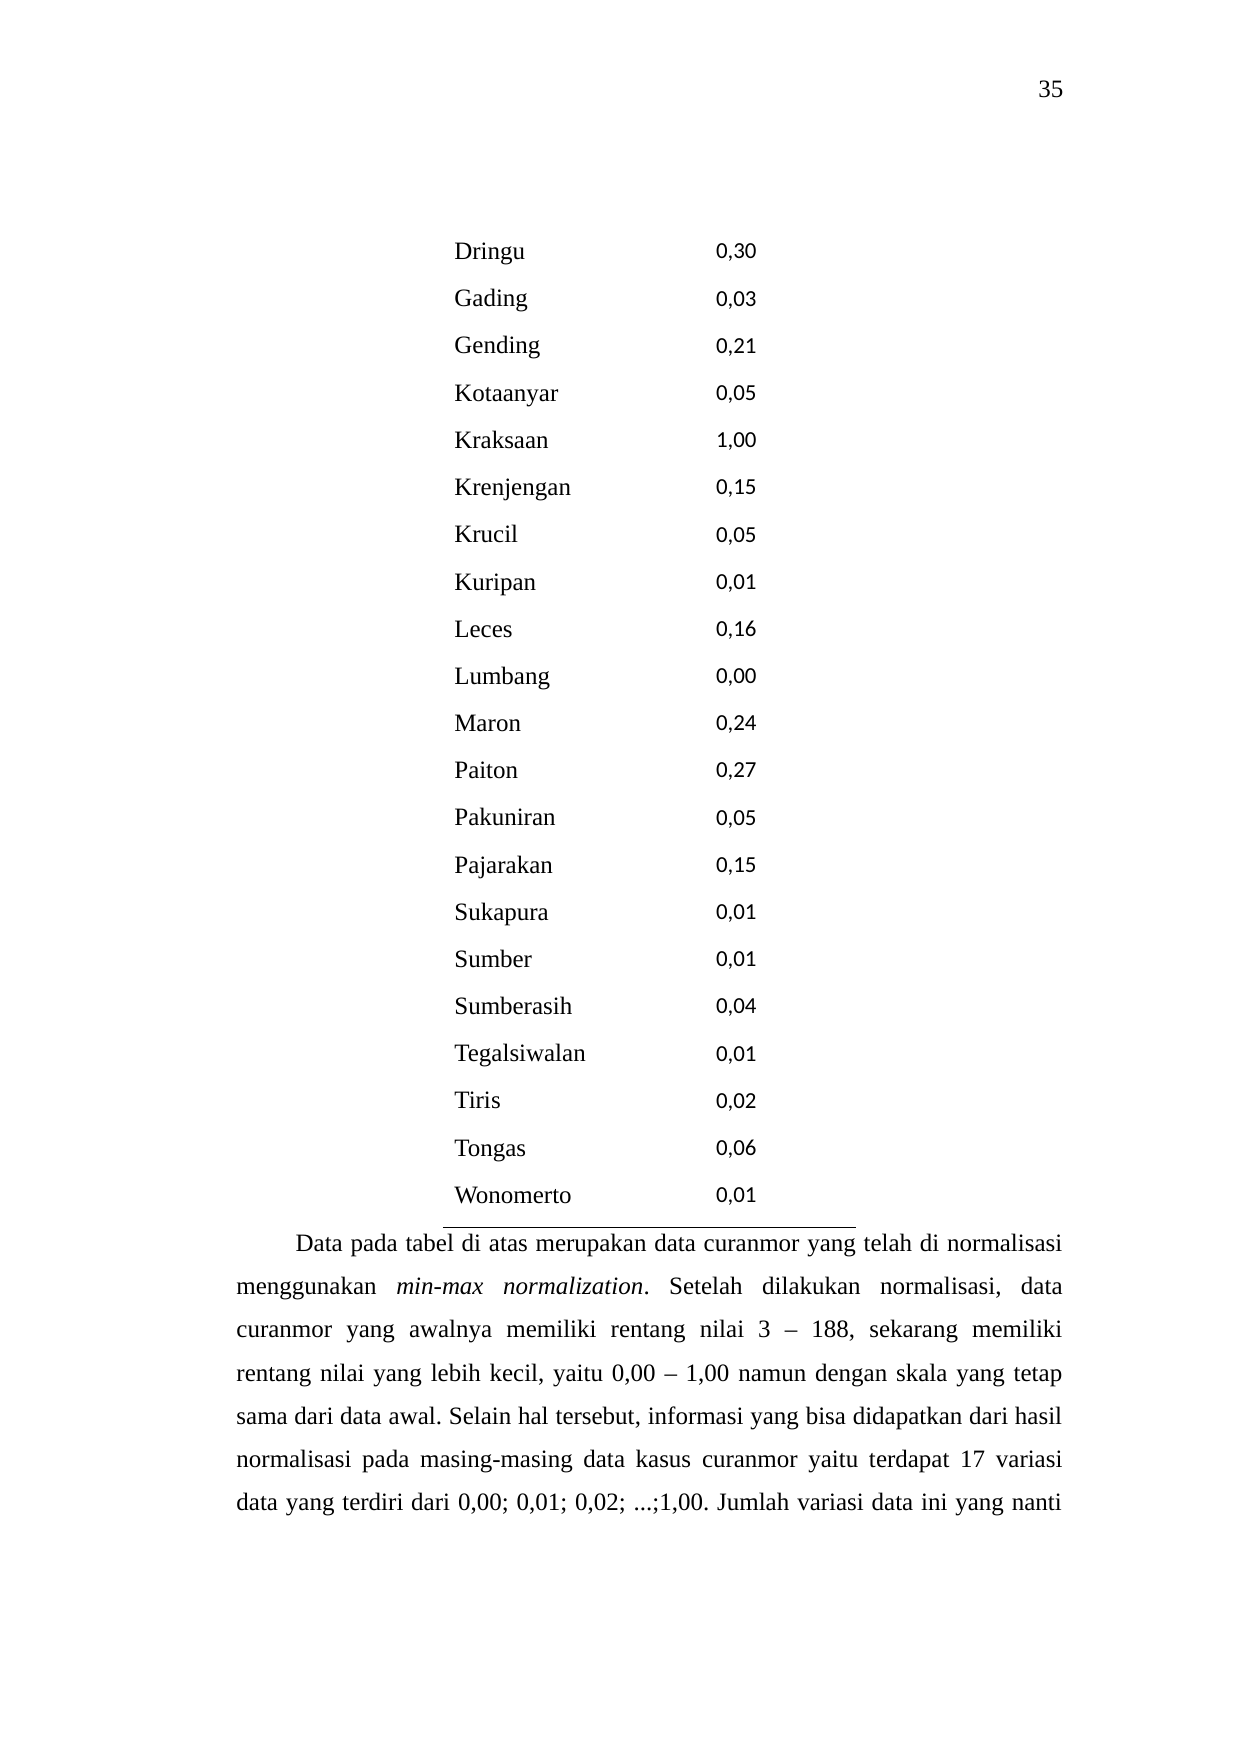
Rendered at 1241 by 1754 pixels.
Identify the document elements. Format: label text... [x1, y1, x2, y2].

table_cell 0,01 [616, 1180, 856, 1227]
table_cell Dringu [443, 236, 616, 283]
table_cell 0,15 [616, 472, 856, 519]
table_cell 0,06 [616, 1133, 856, 1180]
table_cell Pakuniran [443, 803, 616, 850]
table_cell 0,16 [616, 614, 856, 661]
table_cell Wonomerto [443, 1180, 616, 1227]
table_cell 0,05 [616, 519, 856, 567]
table_cell 0,21 [616, 331, 856, 378]
table_cell Tongas [443, 1133, 616, 1180]
table_cell 0,01 [616, 1039, 856, 1086]
table_cell 1,00 [616, 425, 856, 472]
table_cell Leces [443, 614, 616, 661]
table_cell 0,01 [616, 567, 856, 614]
table_cell 0,05 [616, 378, 856, 425]
table_cell Kuripan [443, 567, 616, 614]
table_cell Sukapura [443, 897, 616, 944]
table_cell Gading [443, 284, 616, 331]
table_cell 0,01 [616, 897, 856, 944]
table_cell 0,02 [616, 1086, 856, 1133]
table_cell 0,24 [616, 708, 856, 755]
table_cell Krenjengan [443, 472, 616, 519]
table_cell Krucil [443, 519, 616, 567]
table_cell 0,15 [616, 850, 856, 897]
table_cell Gending [443, 331, 616, 378]
table_cell Paiton [443, 755, 616, 802]
table_cell Tegalsiwalan [443, 1039, 616, 1086]
table_cell Kraksaan [443, 425, 616, 472]
table_cell 0,05 [616, 803, 856, 850]
table_cell Tiris [443, 1086, 616, 1133]
table_cell 0,30 [616, 236, 856, 283]
table_cell 0,27 [616, 755, 856, 802]
table_cell 0,00 [616, 661, 856, 708]
table_cell 0,04 [616, 991, 856, 1038]
table_cell 0,03 [616, 284, 856, 331]
table_cell Maron [443, 708, 616, 755]
table_cell 0,01 [616, 944, 856, 991]
table_cell Sumberasih [443, 991, 616, 1038]
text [236, 1228, 1063, 1516]
table_cell Lumbang [443, 661, 616, 708]
table_cell Pajarakan [443, 850, 616, 897]
table_cell Sumber [443, 944, 616, 991]
table_cell Kotaanyar [443, 378, 616, 425]
